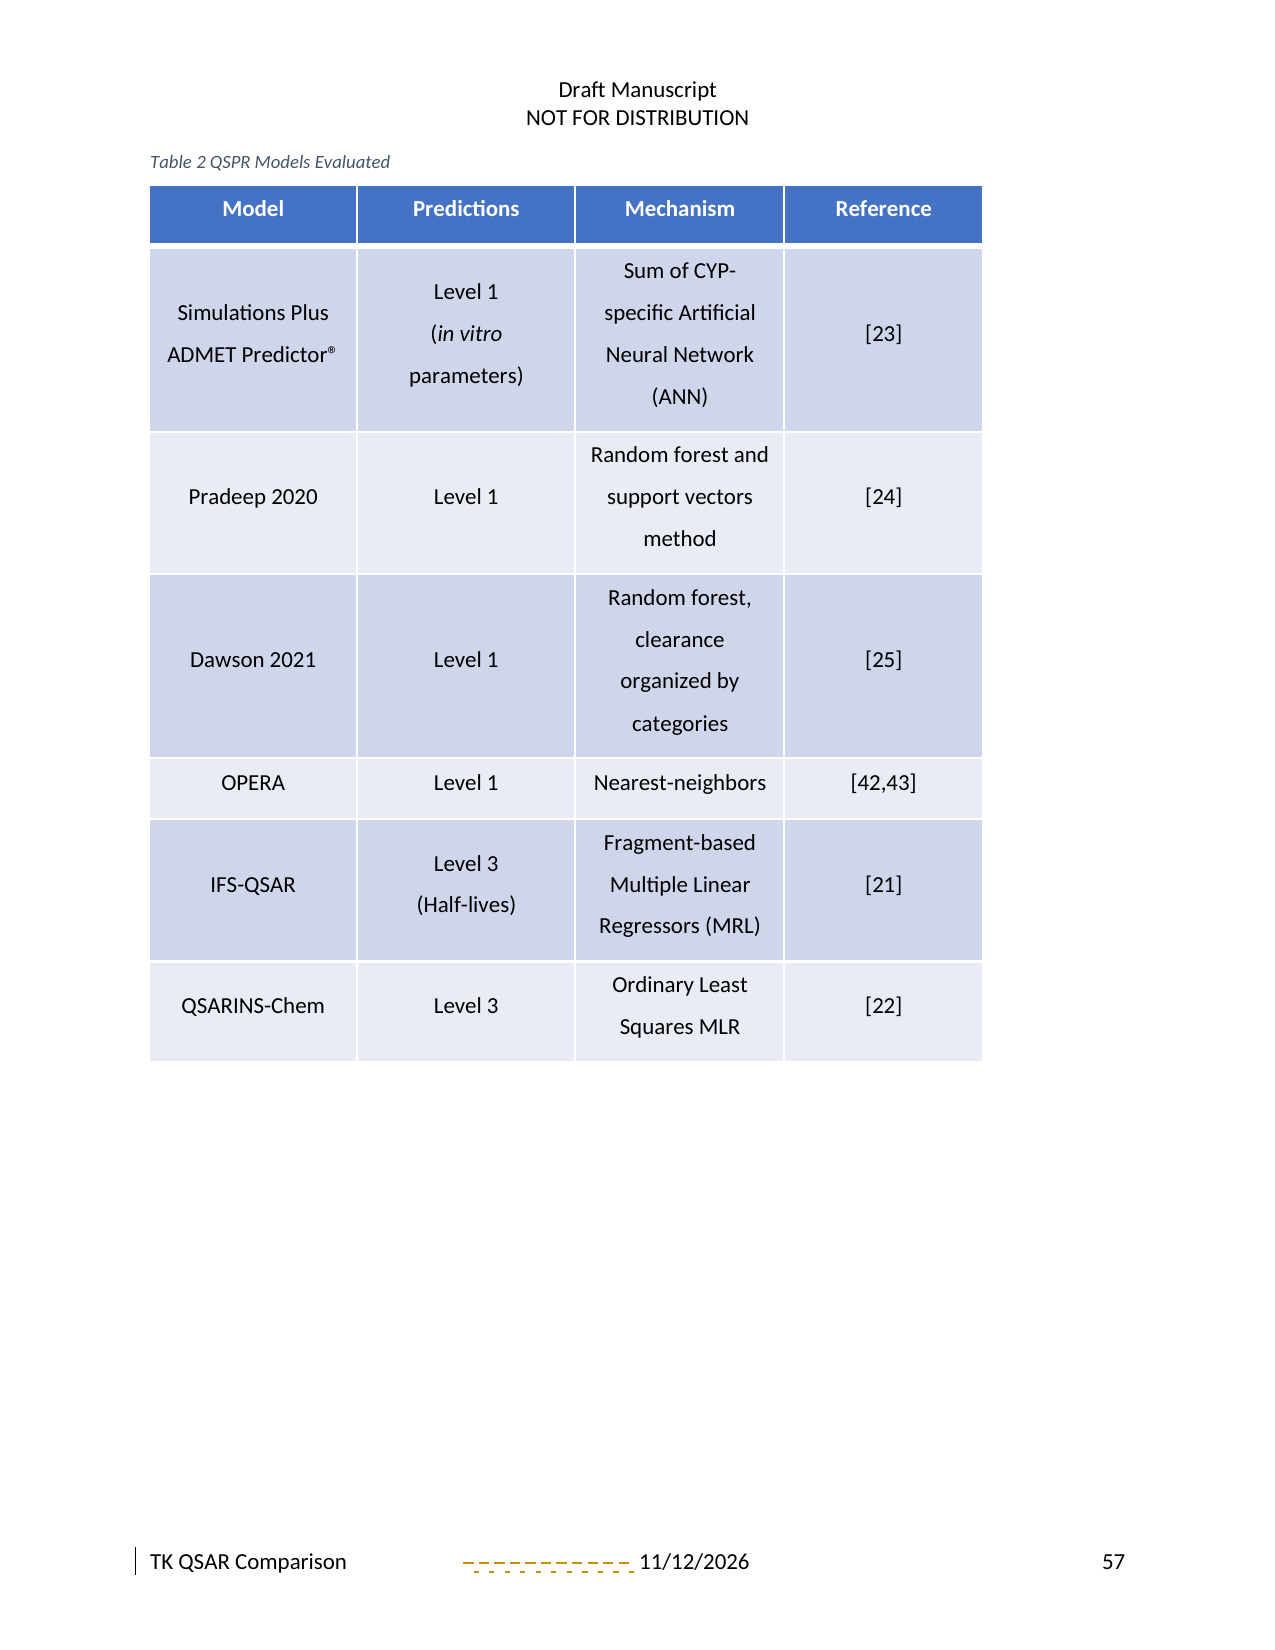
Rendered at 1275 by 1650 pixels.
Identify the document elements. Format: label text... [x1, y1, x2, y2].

table_cell [21] [785, 820, 982, 960]
table_cell Level 1 [358, 575, 574, 757]
table_cell Level 3 (Half-lives) [358, 820, 574, 960]
table_cell Level 1 (in vitro parameters) [358, 249, 574, 431]
table_header Mechanism [576, 186, 783, 243]
table_cell Level 1 [358, 759, 574, 818]
table_cell [42,43] [785, 759, 982, 818]
table_cell Random forest and support vectors method [576, 433, 783, 573]
table_cell Dawson 2021 [150, 575, 356, 757]
table_cell IFS-QSAR [150, 820, 356, 960]
table_cell Level 1 [358, 433, 574, 573]
table_cell Level 3 [358, 963, 574, 1061]
table_cell Pradeep 2020 [150, 433, 356, 573]
table_header Predictions [358, 186, 574, 243]
table_cell QSARINS-Chem [150, 963, 356, 1061]
table_cell OPERA [150, 759, 356, 818]
table_cell Sum of CYP-specific Artificial Neural Network (ANN) [576, 249, 783, 431]
table_cell [23] [785, 249, 982, 431]
table_cell [25] [785, 575, 982, 757]
table_cell Simulations Plus ADMET Predictor® [150, 249, 356, 431]
table_header Model [150, 186, 356, 243]
table_header Reference [785, 186, 982, 243]
table_cell Ordinary Least Squares MLR [576, 963, 783, 1061]
table_cell [22] [785, 963, 982, 1061]
table_cell [24] [785, 433, 982, 573]
table_cell Random forest, clearance organized by categories [576, 575, 783, 757]
table_cell Fragment-based Multiple Linear Regressors (MRL) [576, 820, 783, 960]
table_cell Nearest-neighbors [576, 759, 783, 818]
